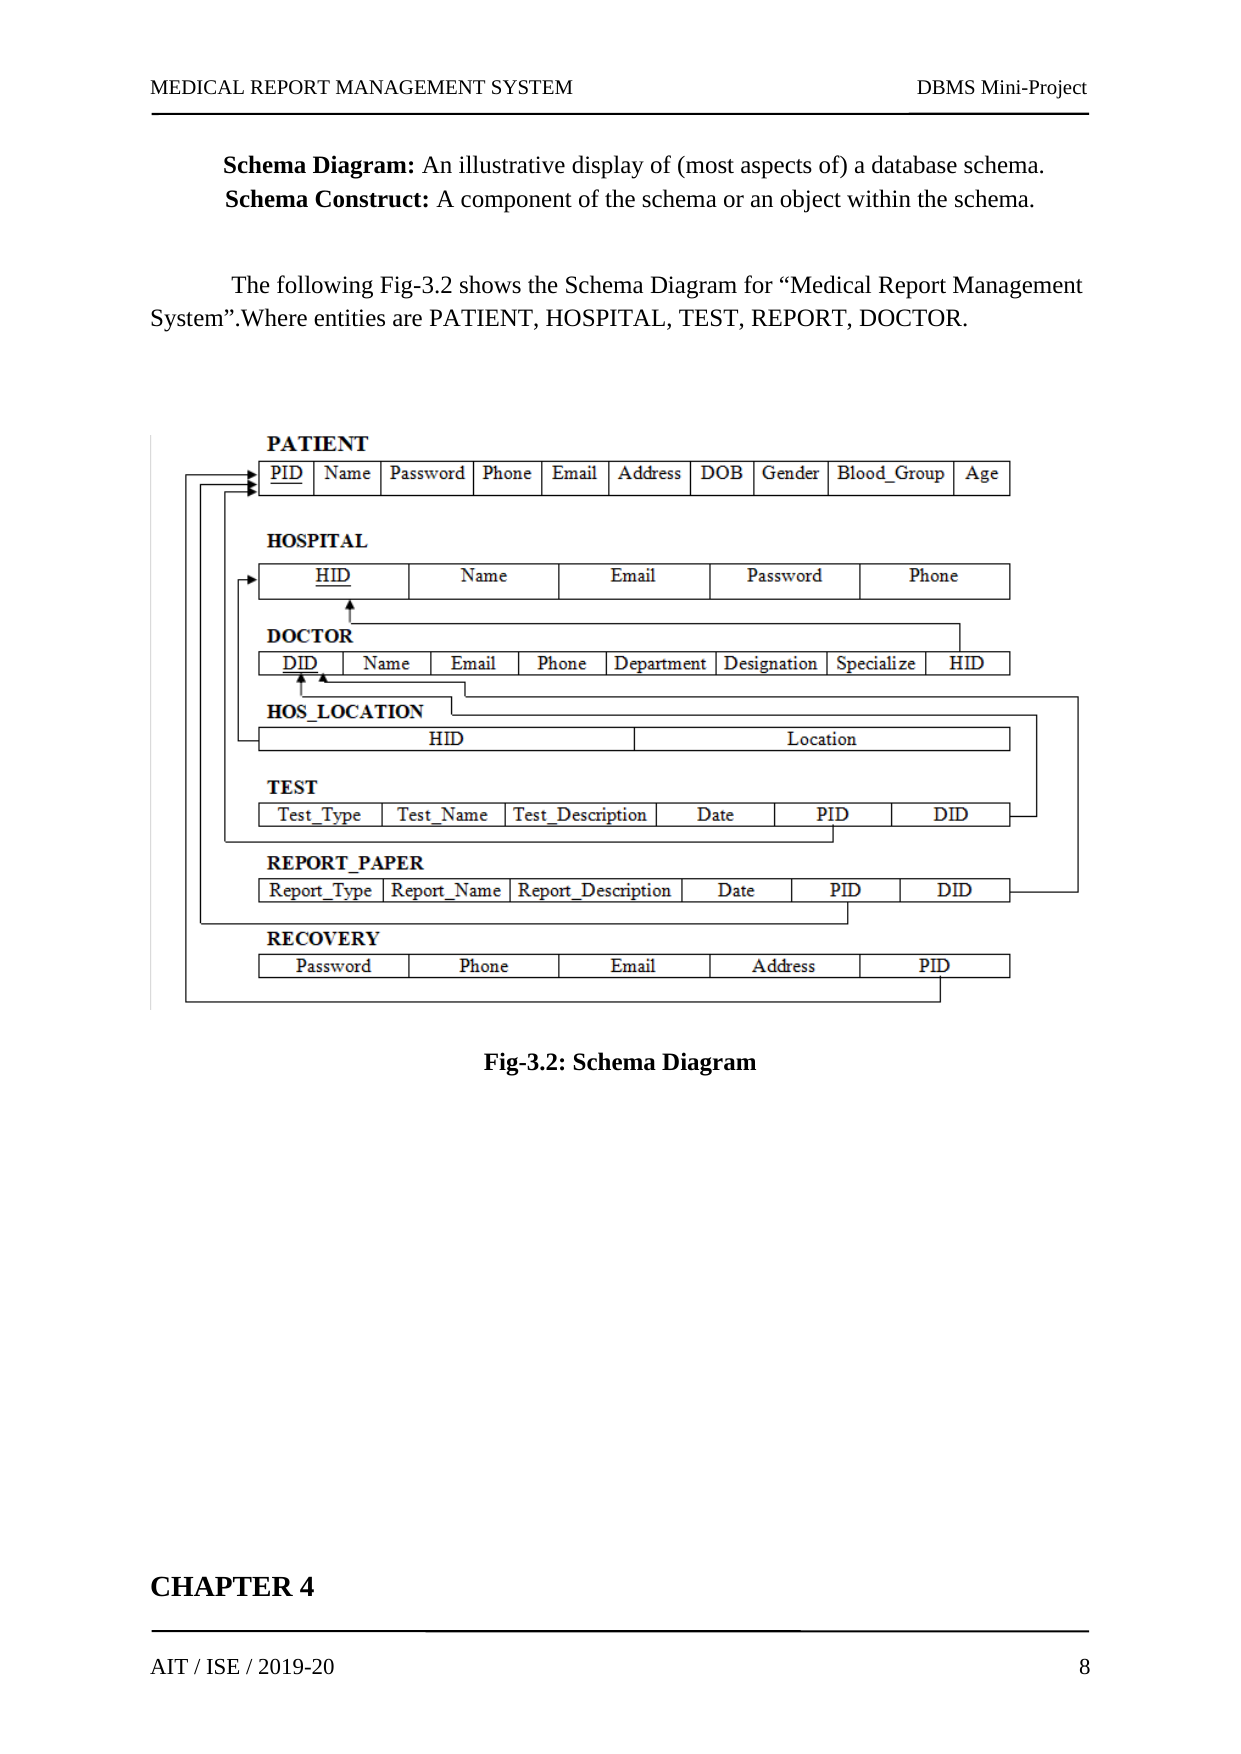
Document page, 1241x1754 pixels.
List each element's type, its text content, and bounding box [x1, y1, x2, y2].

text Schema Diagram: An illustrative display of (most aspects of) a database schema. [150, 150, 1090, 179]
text Schema Construct: A component of the schema or an object within the schema. [150, 184, 1090, 212]
text The following Fig-3.2 shows the Schema Diagram for “Medical Report Management System”.Where entities are PATIENT, HOSPITAL, TEST, REPORT, DOCTOR. [150, 270, 1090, 332]
text Fig-3.2: Schema Diagram [150, 1047, 1090, 1076]
picture [150, 435, 1091, 1010]
text CHAPTER 4 [150, 1569, 1090, 1602]
